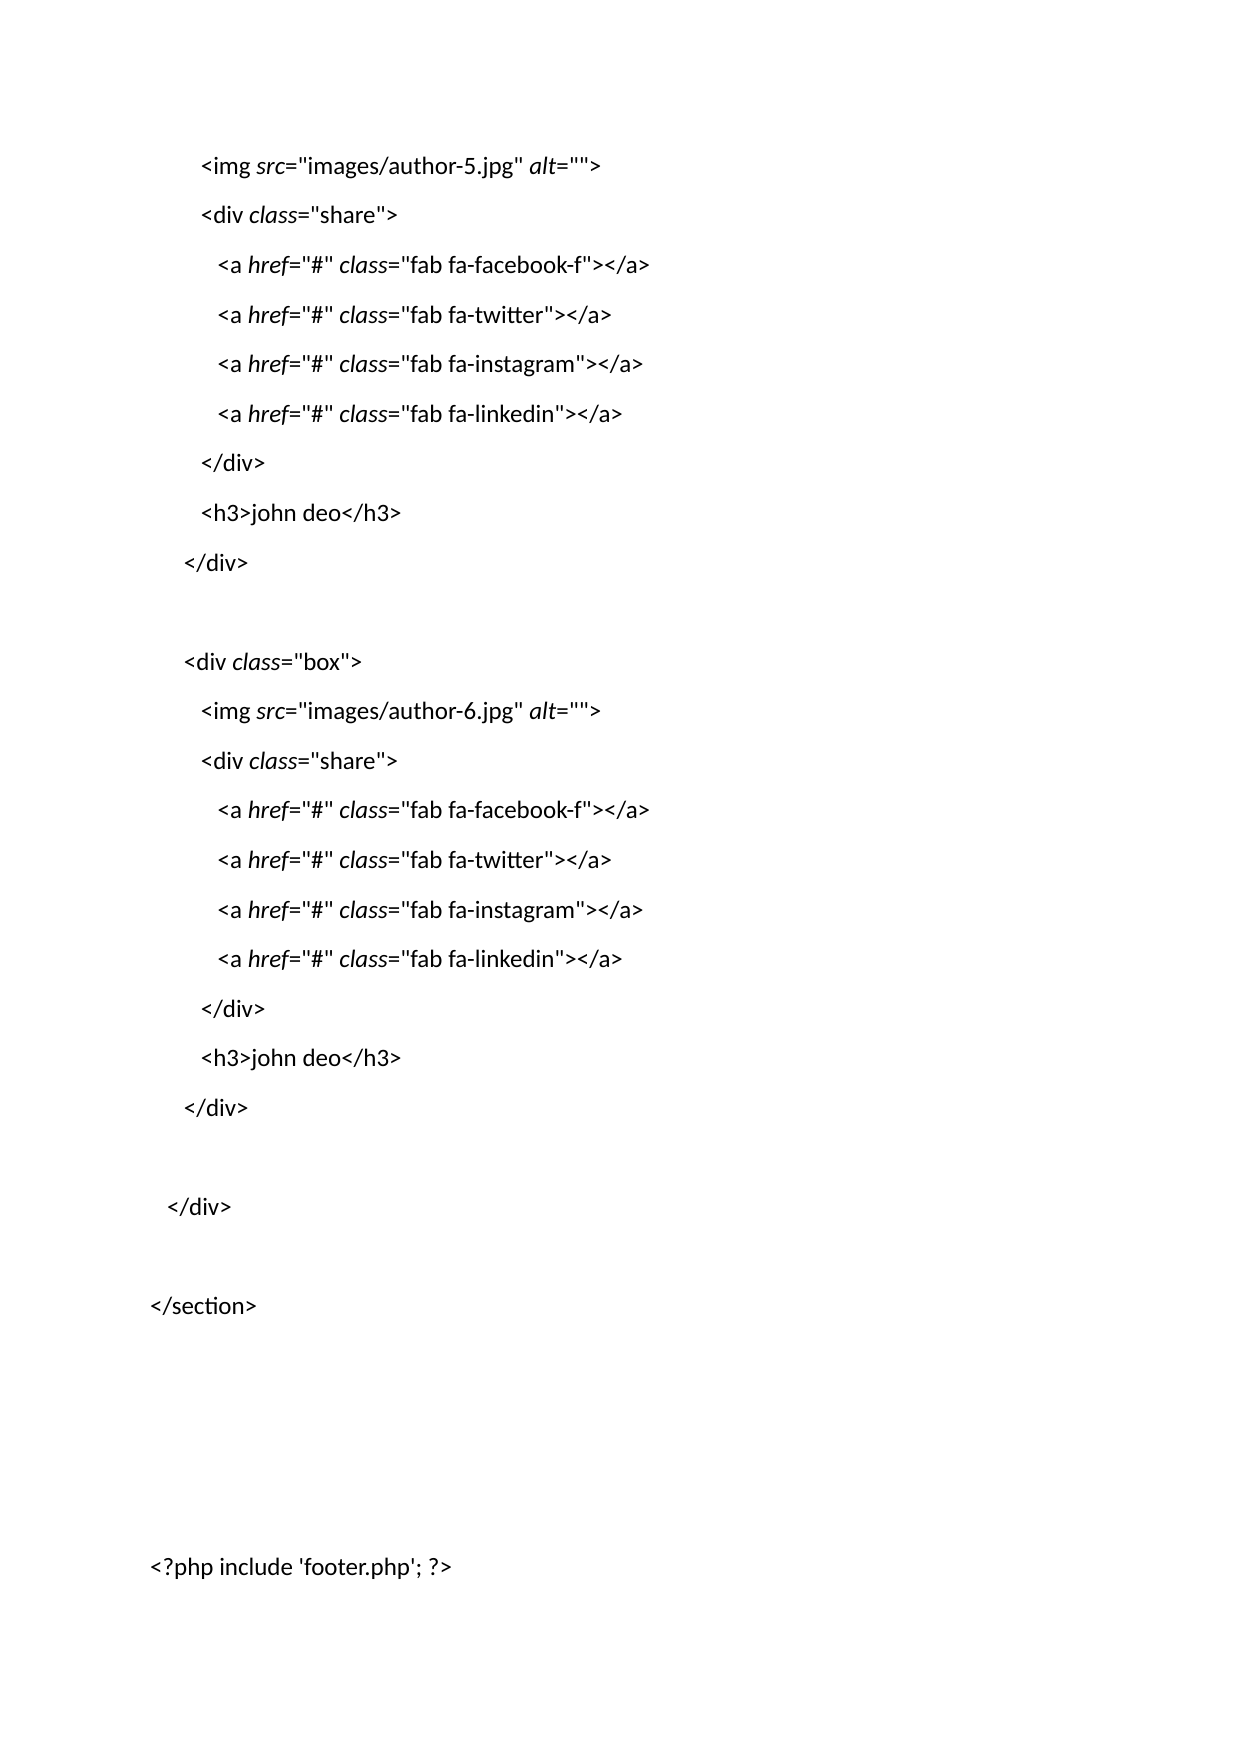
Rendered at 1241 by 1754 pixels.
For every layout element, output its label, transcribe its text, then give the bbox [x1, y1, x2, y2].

text </div> [150, 447, 1090, 478]
text <a href="#" class="fab fa-instagram"></a> [150, 894, 1090, 924]
text <div class="share"> [150, 745, 1090, 776]
text <a href="#" class="fab fa-facebook-f"></a> [150, 794, 1090, 825]
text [150, 348, 1090, 379]
text </div> [150, 1092, 1090, 1123]
text <img src="images/author-5.jpg" alt=""> [150, 150, 1090, 181]
text <a href="#" class="fab fa-linkedin"></a> [150, 943, 1090, 974]
text <h3>john deo</h3> [150, 497, 1090, 528]
text <a href="#" class="fab fa-linkedin"></a> [150, 398, 1090, 428]
text <a href="#" class="fab fa-twitter"></a> [150, 299, 1090, 329]
text <h3>john deo</h3> [150, 1042, 1090, 1073]
text <div class="box"> [150, 646, 1090, 676]
text </section> [150, 1290, 1090, 1321]
text </div> [150, 1191, 1090, 1222]
text <a href="#" class="fab fa-facebook-f"></a> [150, 249, 1090, 280]
text <div class="share"> [150, 199, 1090, 230]
text </div> [150, 547, 1090, 577]
text <a href="#" class="fab fa-twitter"></a> [150, 844, 1090, 875]
text </div> [150, 993, 1090, 1023]
text <?php include 'footer.php'; ?> [150, 1551, 1090, 1582]
text <img src="images/author-6.jpg" alt=""> [150, 695, 1090, 726]
